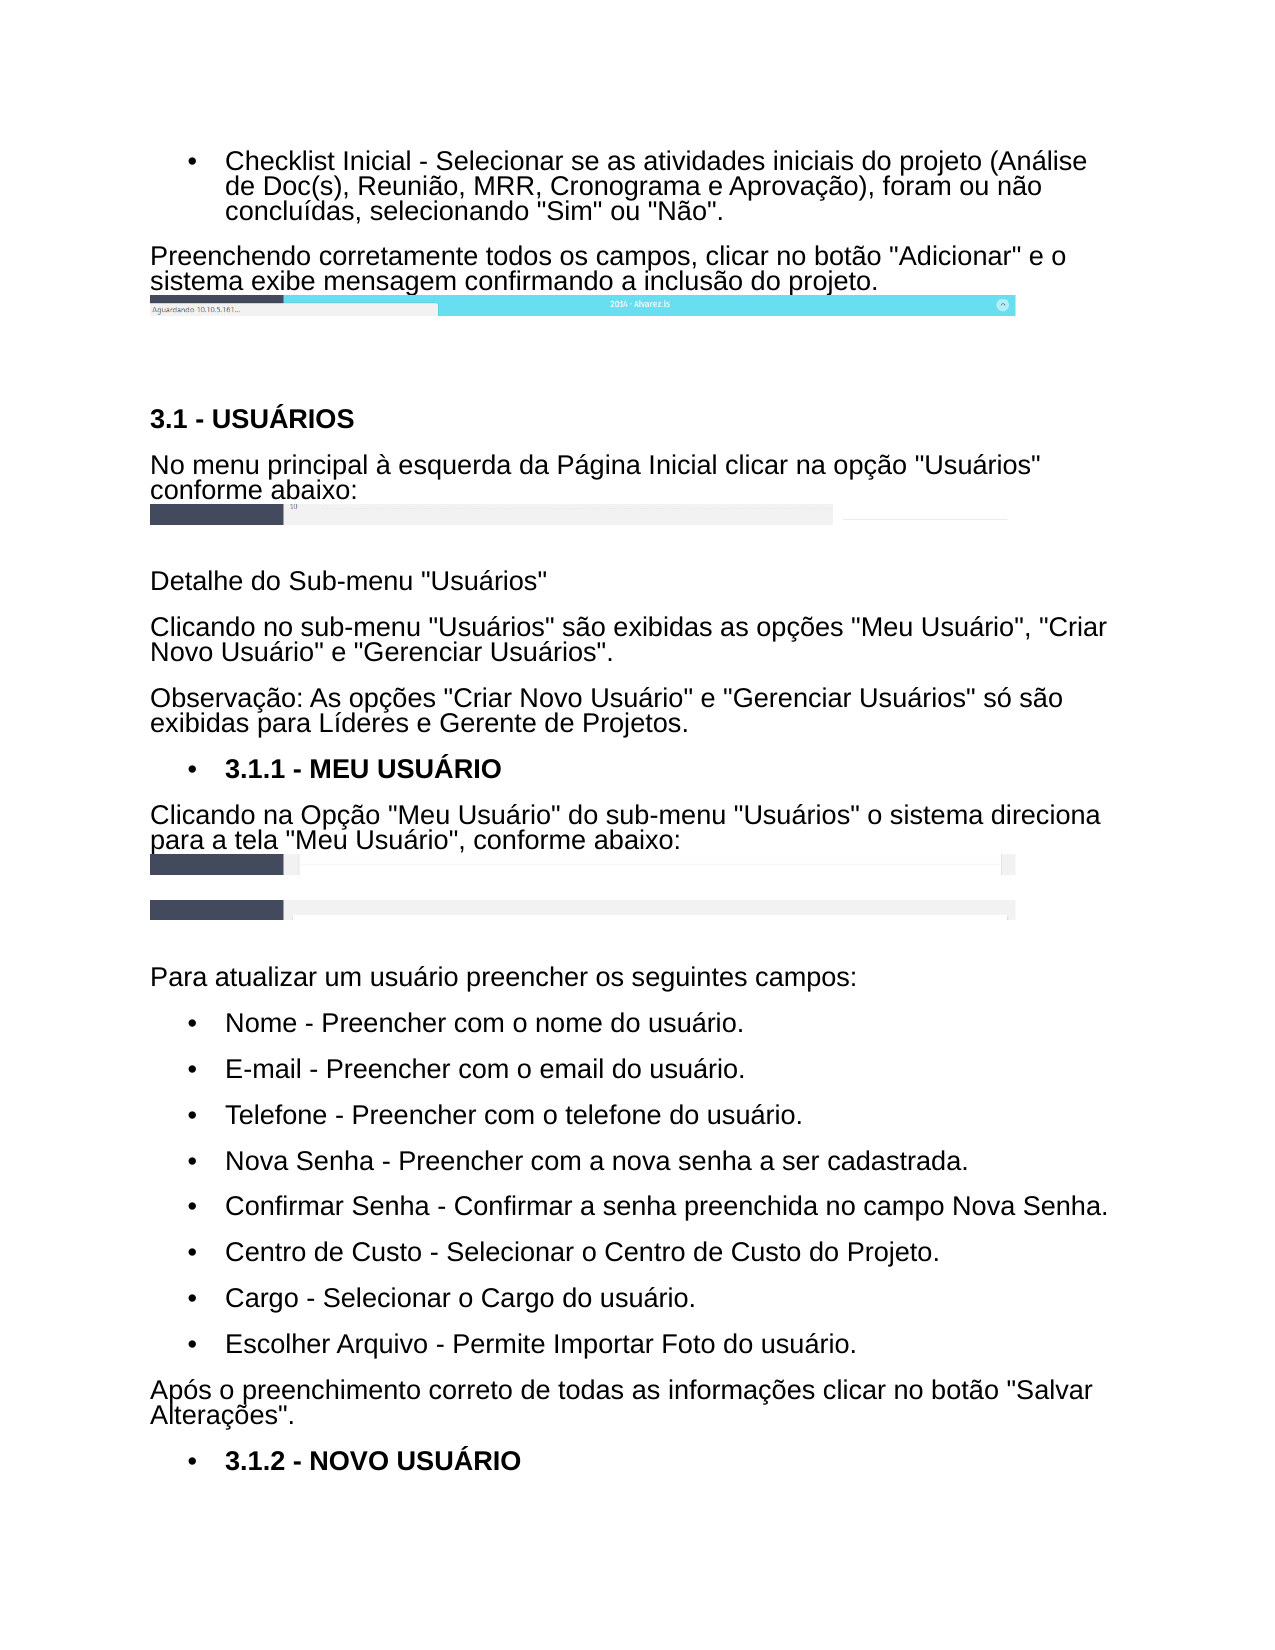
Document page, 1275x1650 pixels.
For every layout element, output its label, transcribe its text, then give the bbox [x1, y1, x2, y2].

text Detalhe do Sub-menu "Usuários" [150, 571, 1125, 596]
list Nome - Preencher com o nome do usuário. [187, 1012, 1125, 1037]
text Após o preenchimento correto de todas as informações clicar no botão "Salvar Alterações". [150, 1379, 1125, 1429]
text Clicando no sub-menu "Usuários" são exibidas as opções "Meu Usuário", "Criar Novo Usuário" e "Gerenciar Usuários". [150, 617, 1125, 667]
text Clicando na Opção "Meu Usuário" do sub-menu "Usuários" o sistema direciona para a tela "Meu Usuário", conforme abaixo: [150, 804, 1125, 854]
list Checklist Inicial - Selecionar se as atividades iniciais do projeto (Análise de Doc(s), Reunião, MRR, Cronograma e Aprovação), foram ou não concluídas, selecionando "Sim" ou "Não". [187, 150, 1125, 225]
list 3.1.2 - NOVO USUÁRIO [187, 1450, 1125, 1475]
text No menu principal à esquerda da Página Inicial clicar na opção "Usuários" conforme abaixo: [150, 454, 1125, 504]
text Para atualizar um usuário preencher os seguintes campos: [150, 967, 1125, 992]
list Cargo - Selecionar o Cargo do usuário. [187, 1287, 1125, 1312]
list Confirmar Senha - Confirmar a senha preenchida no campo Nova Senha. [187, 1196, 1125, 1221]
list E-mail - Preencher com o email do usuário. [187, 1058, 1125, 1083]
text Observação: As opções "Criar Novo Usuário" e "Gerenciar Usuários" só são exibidas para Líderes e Gerente de Projetos. [150, 687, 1125, 737]
text Preenchendo corretamente todos os campos, clicar no botão "Adicionar" e o sistema exibe mensagem confirmando a inclusão do projeto. [150, 246, 1125, 296]
text 3.1 - USUÁRIOS [150, 408, 1125, 433]
list 3.1.1 - MEU USUÁRIO [187, 758, 1125, 783]
list Escolher Arquivo - Permite Importar Foto do usuário. [187, 1333, 1125, 1358]
list Telefone - Preencher com o telefone do usuário. [187, 1104, 1125, 1129]
list Centro de Custo - Selecionar o Centro de Custo do Projeto. [187, 1242, 1125, 1267]
list Nova Senha - Preencher com a nova senha a ser cadastrada. [187, 1150, 1125, 1175]
